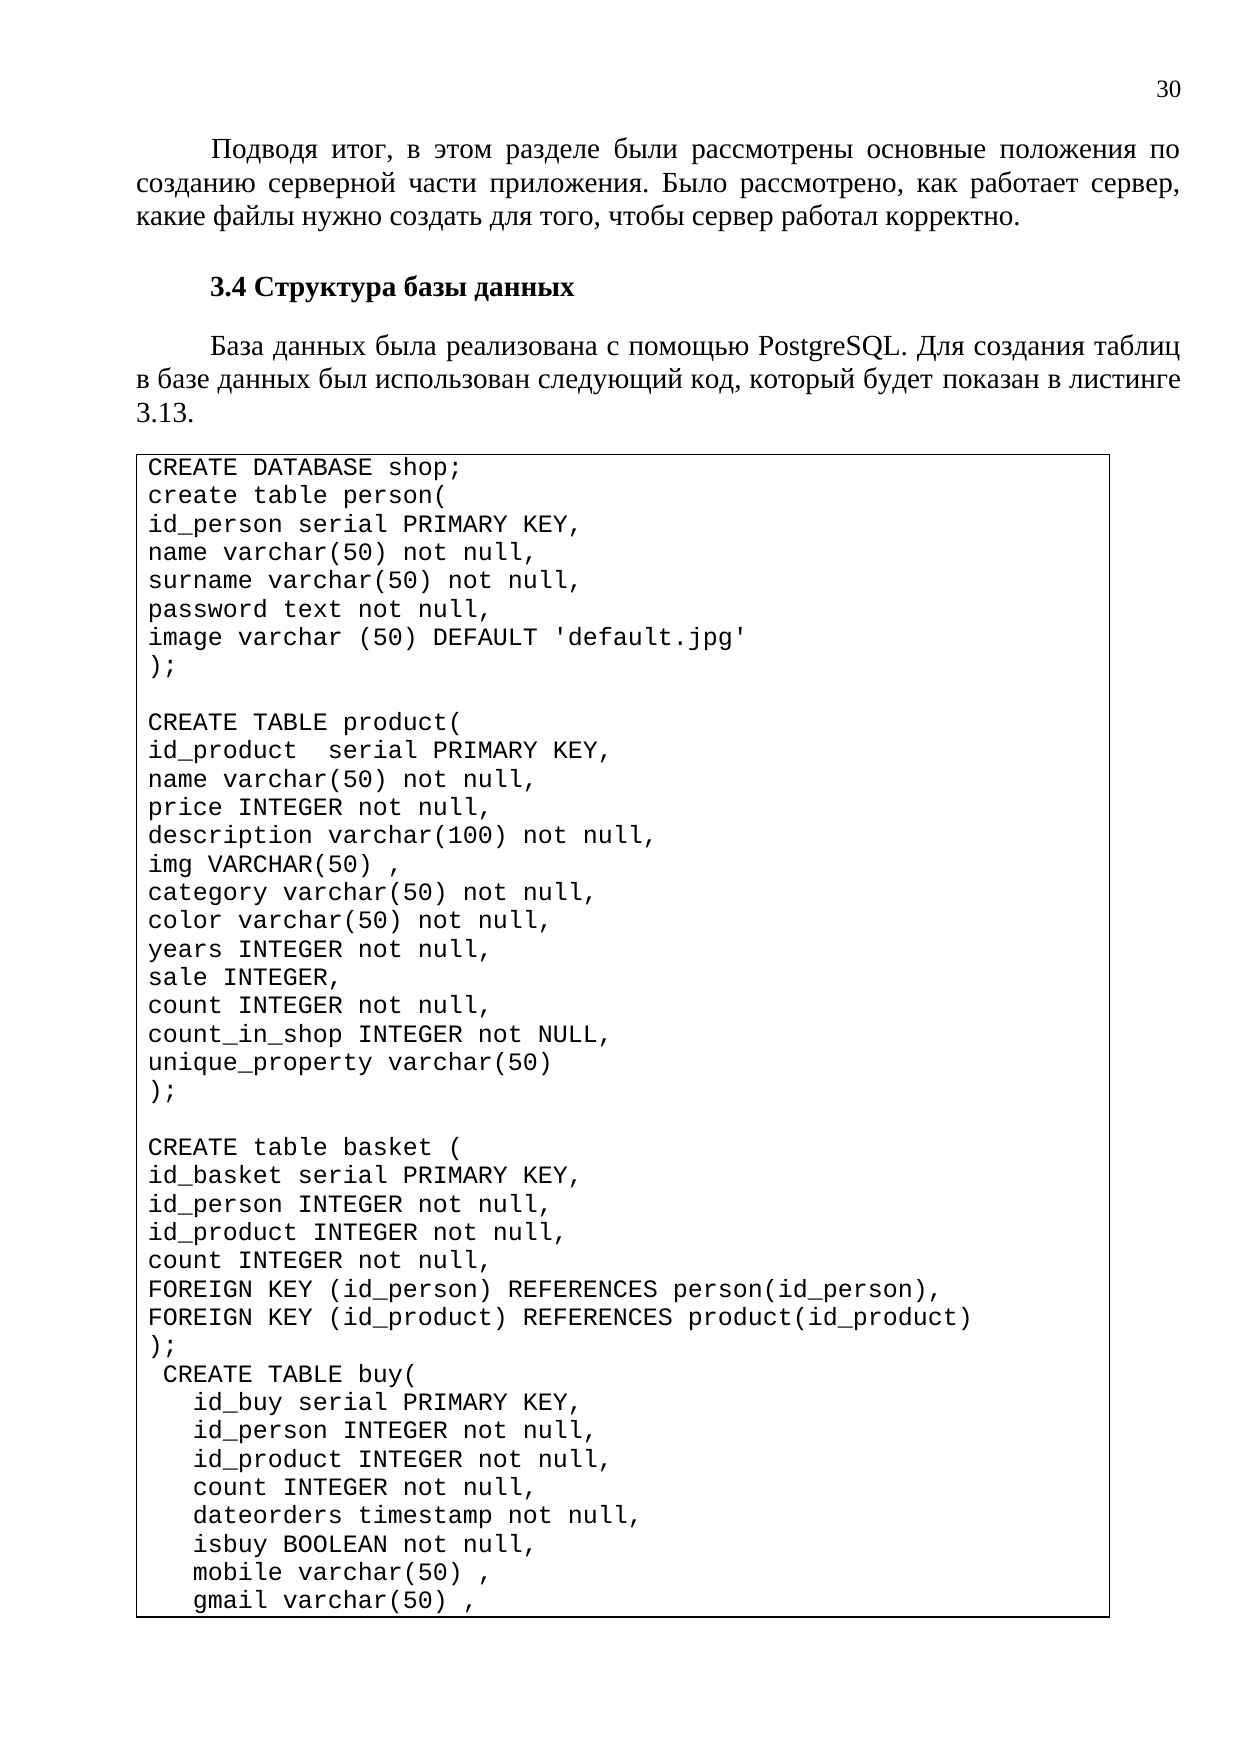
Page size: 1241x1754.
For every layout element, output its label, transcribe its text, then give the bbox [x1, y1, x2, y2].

text Подводя итог, в этом разделе были рассмотрены основные положения по созданию серверной части приложения. Было рассмотрено, как работает сервер, какие файлы нужно создать для того, чтобы сервер работал корректно. [136, 131, 1181, 232]
subtitle 3.4 Структура базы данных [136, 269, 1181, 303]
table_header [137, 455, 1109, 1616]
text База данных была реализована с помощью PostgreSQL. Для создания таблиц в базе данных был использован следующий код, который будет показан в листинге 3.13. [136, 328, 1181, 429]
